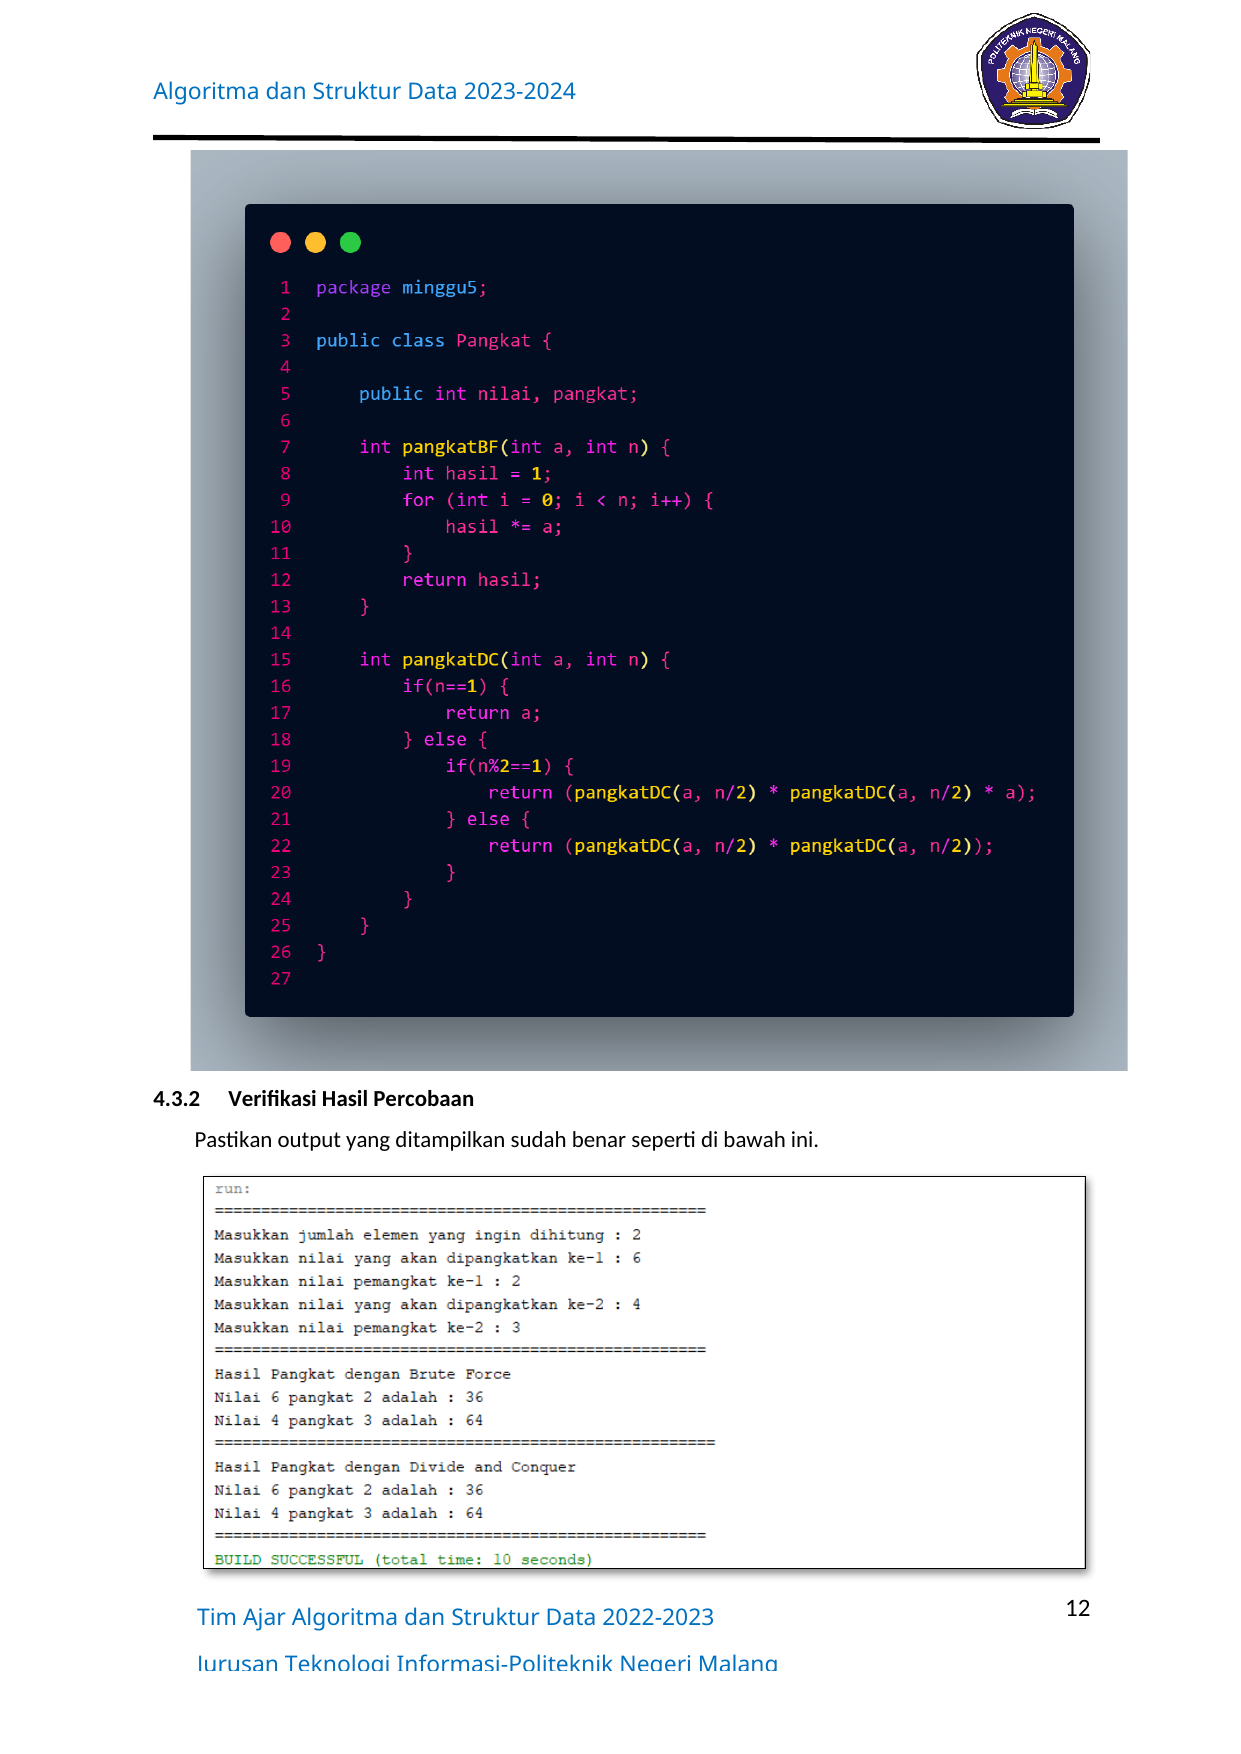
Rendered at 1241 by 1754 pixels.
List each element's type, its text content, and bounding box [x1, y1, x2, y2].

picture [976, 13, 1091, 129]
picture [204, 1177, 1085, 1568]
list Verifikasi Hasil Percobaan [153, 1084, 1090, 1112]
text Pastikan output yang ditampilkan sudah benar seperti di bawah ini. [153, 1125, 1090, 1153]
picture [190, 150, 1128, 1071]
